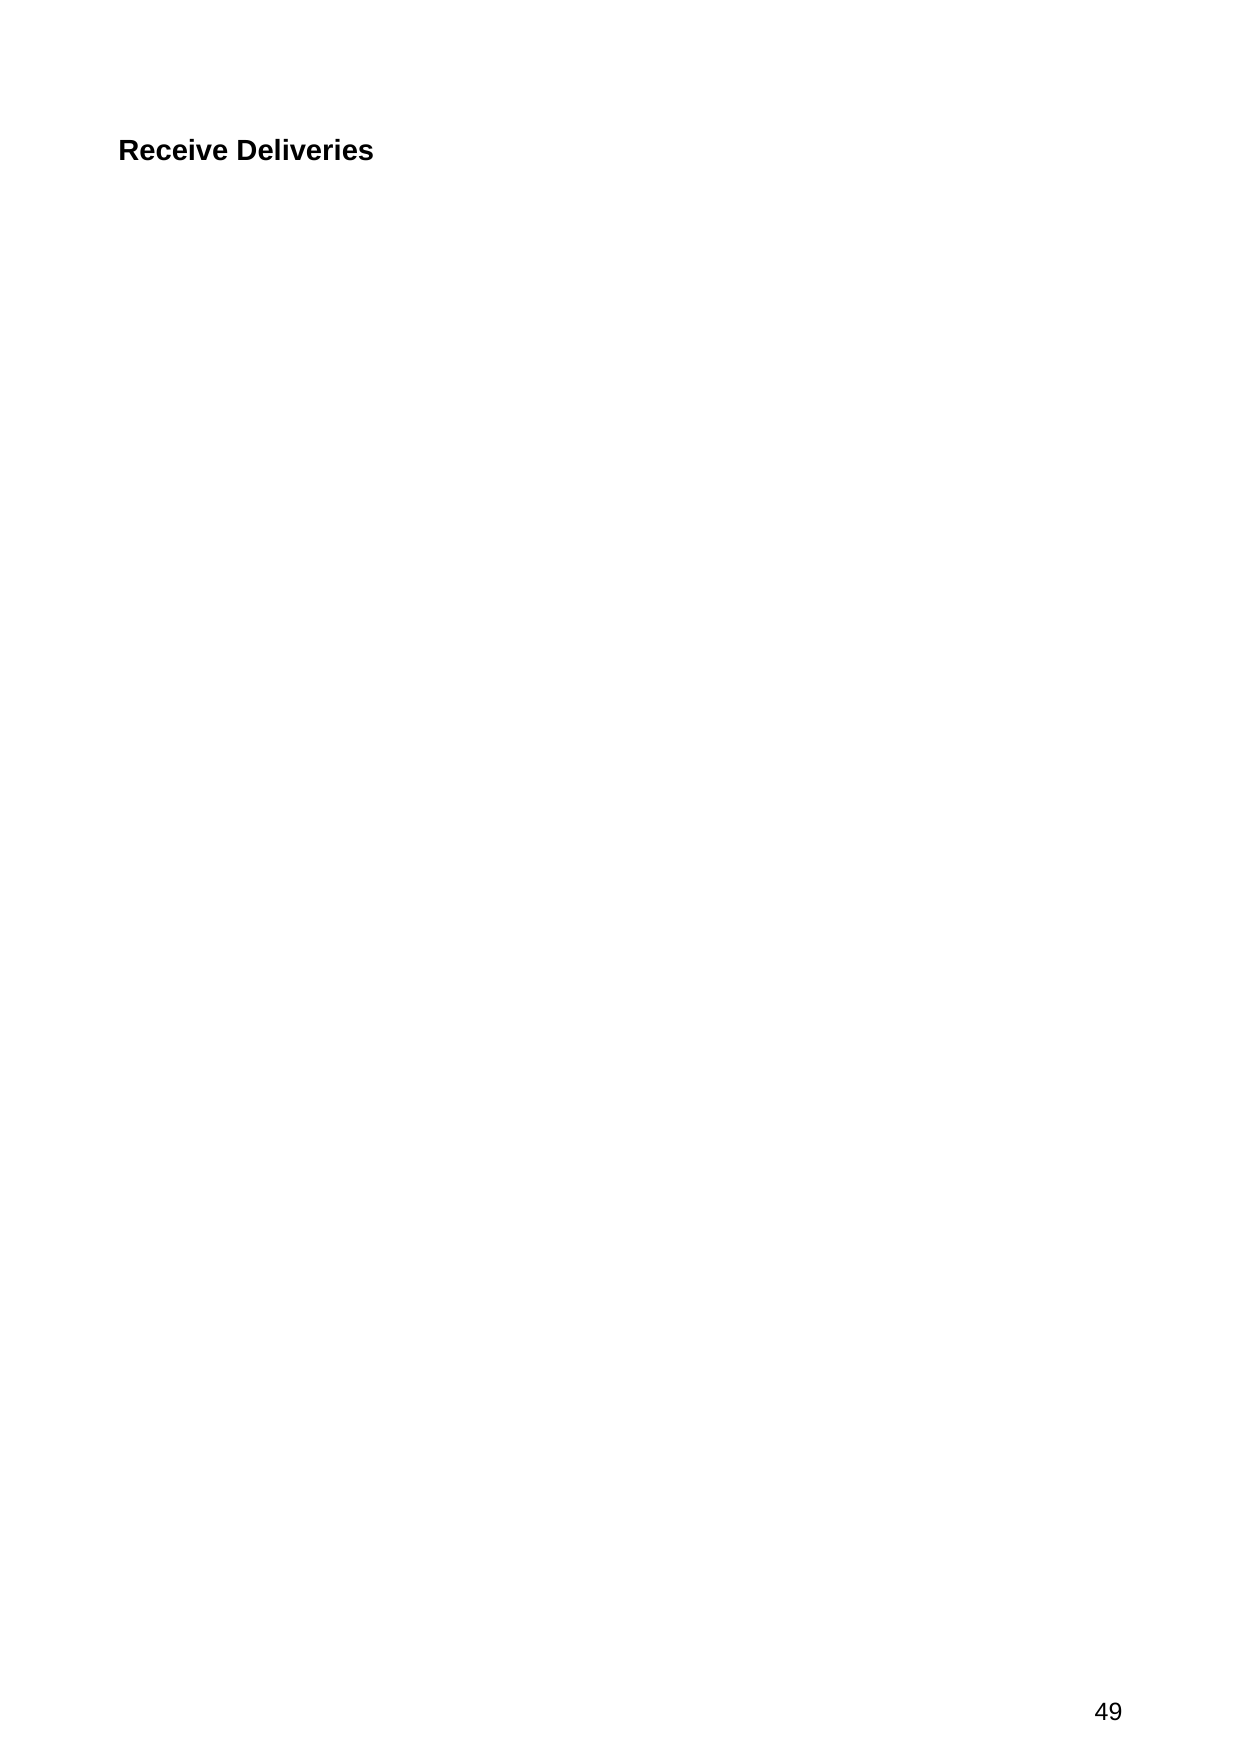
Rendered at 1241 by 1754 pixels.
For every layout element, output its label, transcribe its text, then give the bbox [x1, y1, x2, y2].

subtitle Receive Deliveries [118, 133, 1122, 166]
